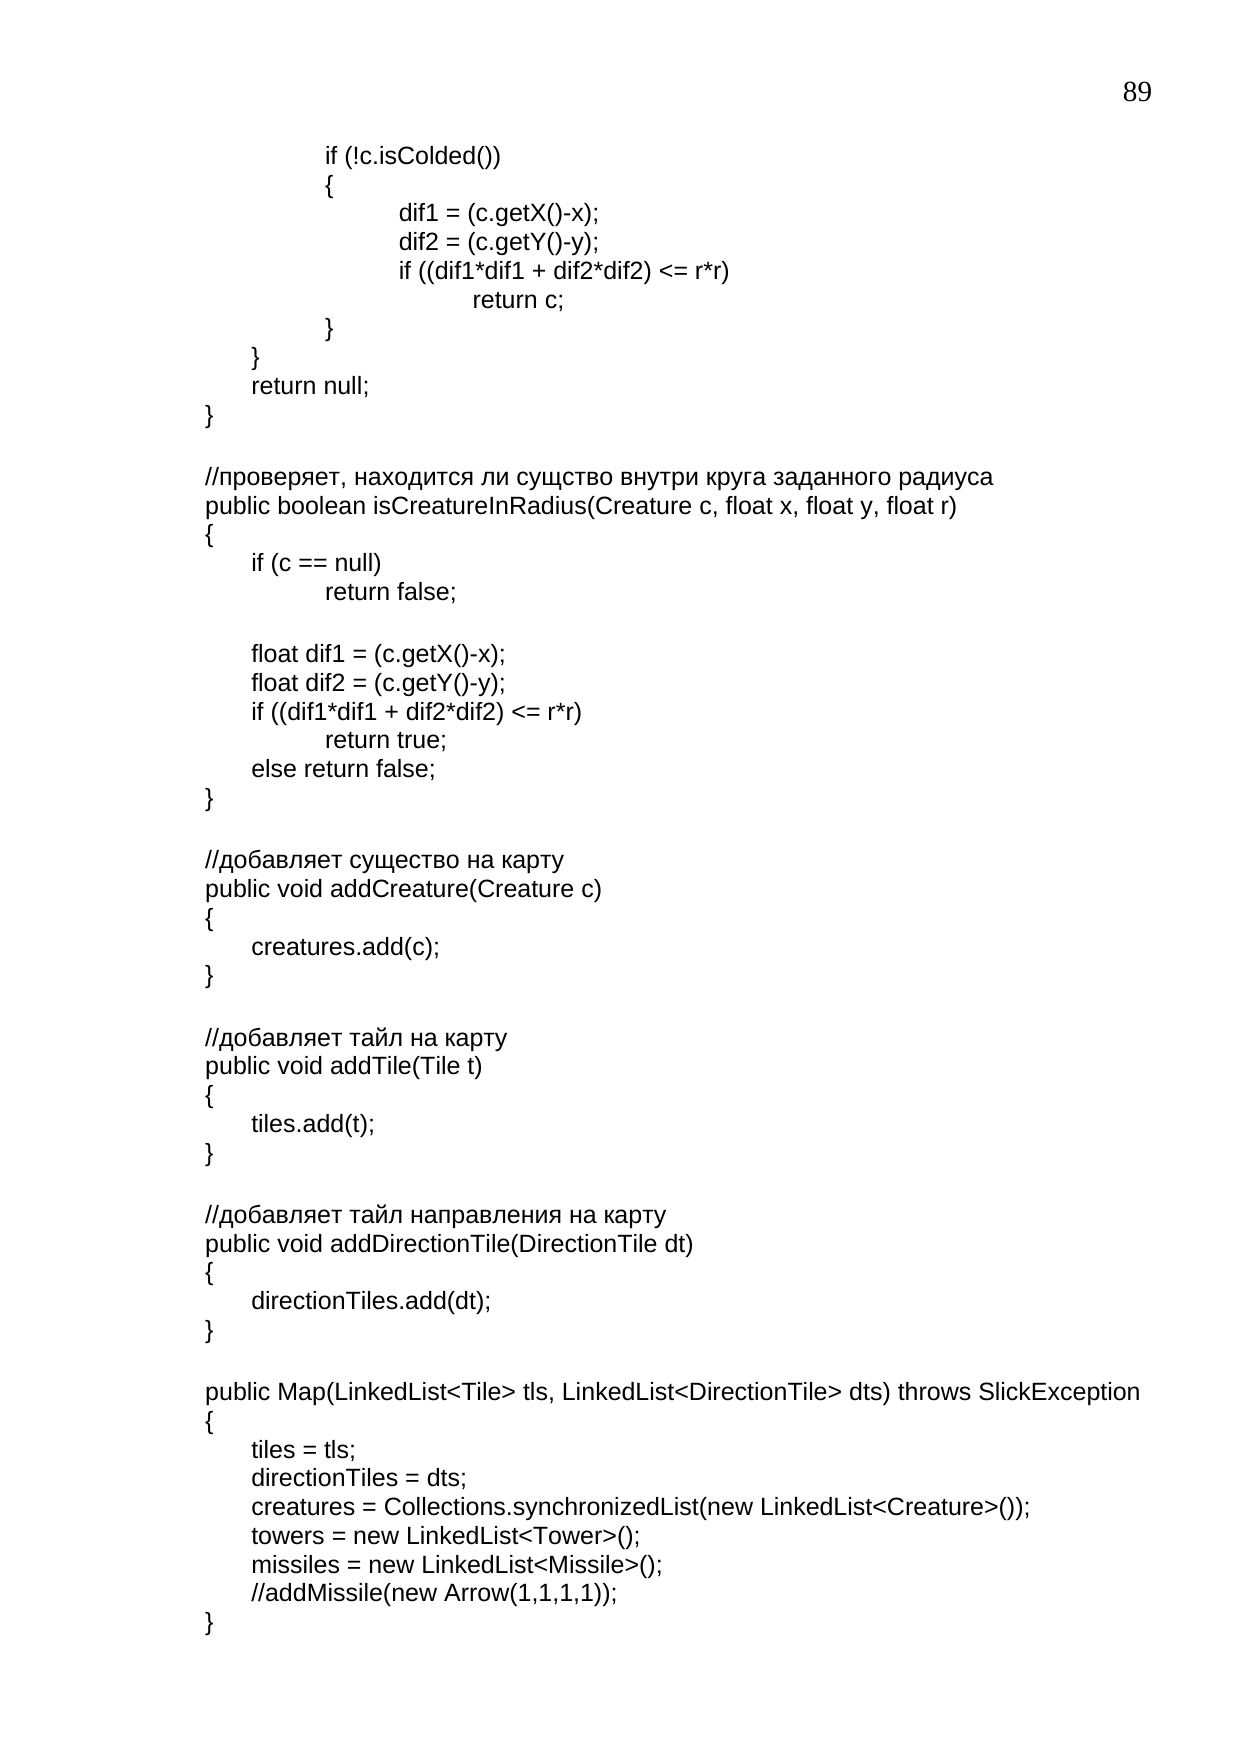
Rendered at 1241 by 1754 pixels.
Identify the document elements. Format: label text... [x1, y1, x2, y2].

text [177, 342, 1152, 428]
text if (!c.isColded()) [177, 141, 1152, 169]
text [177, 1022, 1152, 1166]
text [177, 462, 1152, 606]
text if ((dif1*dif1 + dif2*dif2) <= r*r) [177, 256, 1152, 284]
text } [177, 313, 1152, 342]
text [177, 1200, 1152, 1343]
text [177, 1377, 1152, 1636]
text dif2 = (c.getY()-y); [177, 227, 1152, 256]
text { [177, 169, 1152, 198]
text return c; [177, 284, 1152, 313]
text dif1 = (c.getX()-x); [177, 198, 1152, 227]
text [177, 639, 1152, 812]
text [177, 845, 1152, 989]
